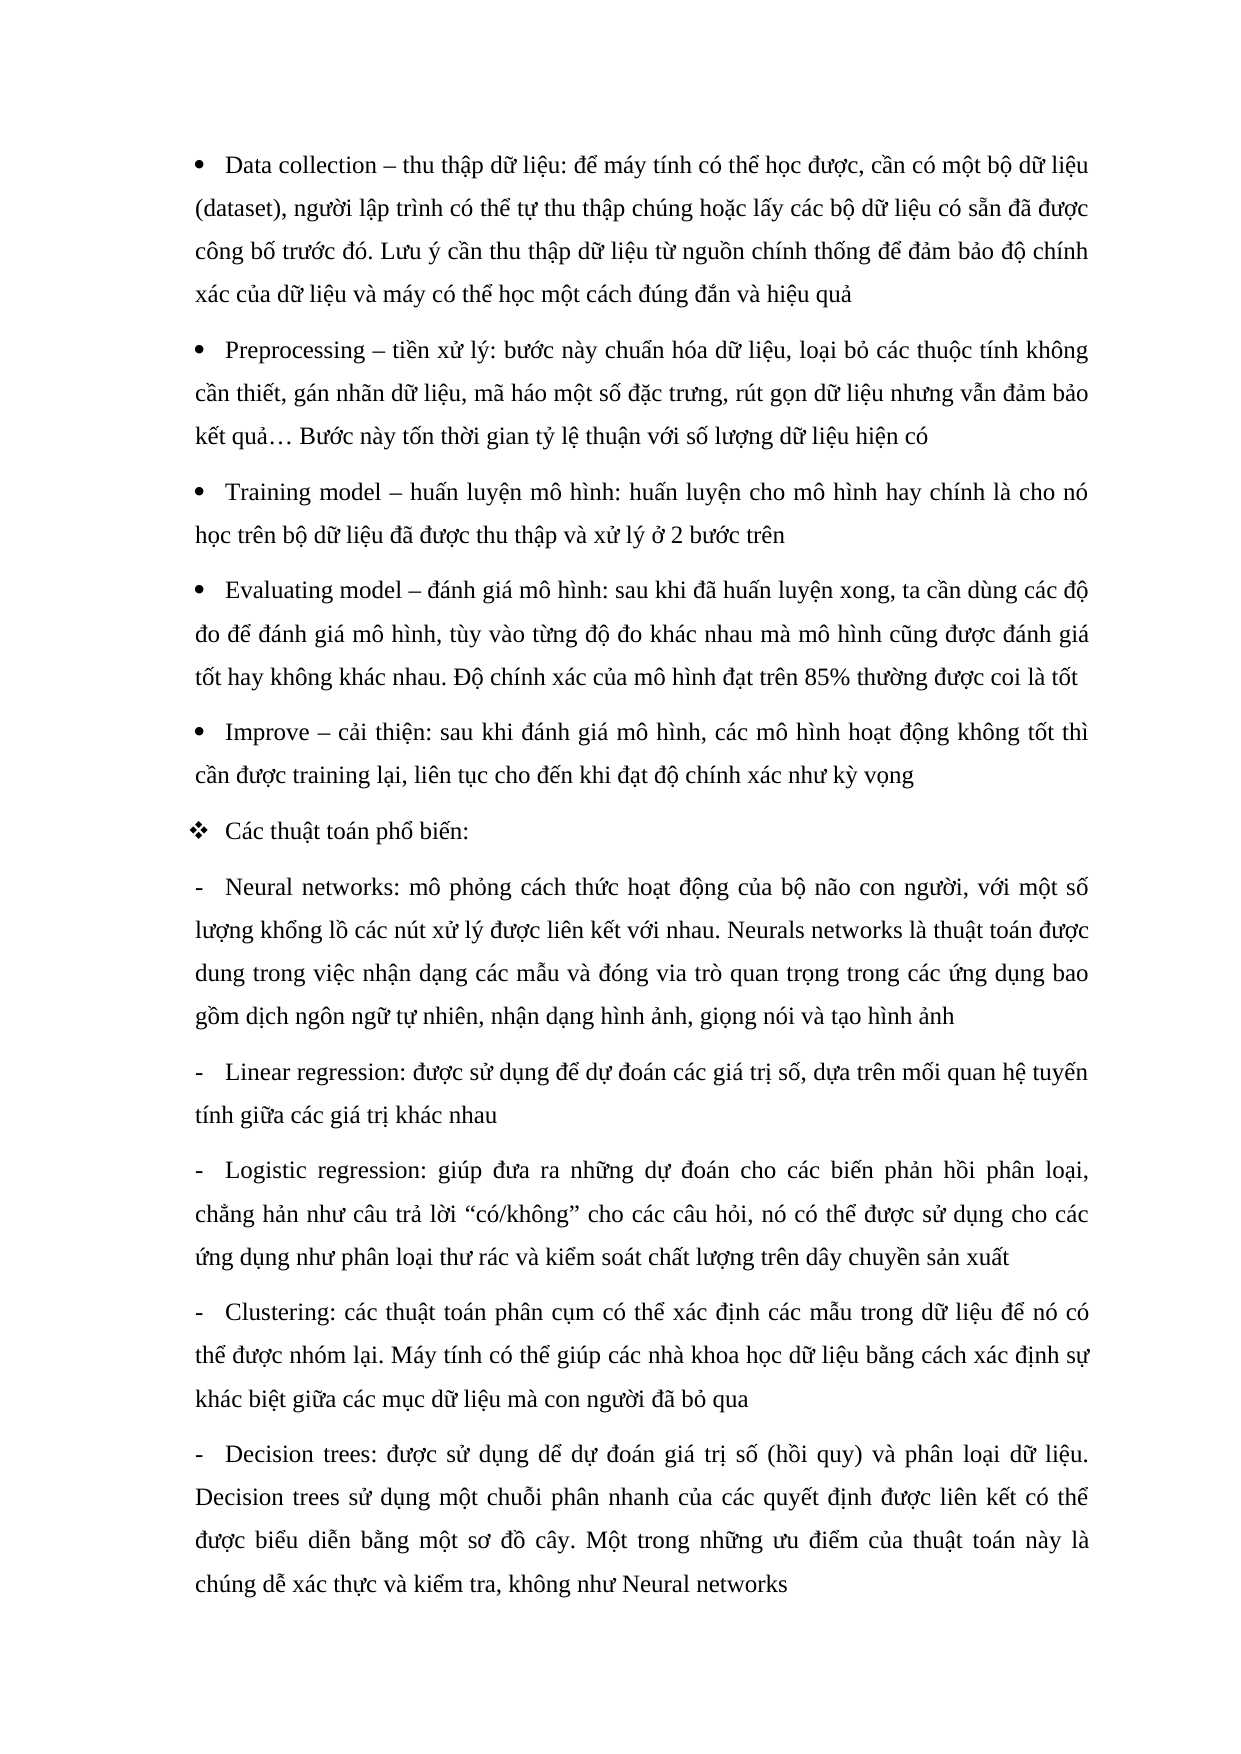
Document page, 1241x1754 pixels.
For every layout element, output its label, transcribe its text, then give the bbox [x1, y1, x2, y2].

list Evaluating model – đánh giá mô hình: sau khi đã huấn luyện xong, ta cần dùng các độ đo để đánh giá mô hình, tùy vào từng độ đo khác nhau mà mô hình cũng được đánh giá tốt hay không khác nhau. Độ chính xác của mô hình đạt trên 85% thường được coi là tốt [195, 576, 1090, 691]
list Training model – huấn luyện mô hình: huấn luyện cho mô hình hay chính là cho nó học trên bộ dữ liệu đã được thu thập và xử lý ở 2 bước trên [195, 477, 1090, 549]
list Các thuật toán phổ biến: [187, 816, 1090, 845]
list Neural networks: mô phỏng cách thức hoạt động của bộ não con người, với một số lượng khổng lồ các nút xử lý được liên kết với nhau. Neurals networks là thuật toán được dung trong việc nhận dạng các mẫu và đóng via trò quan trọng trong các ứng dụng bao gồm dịch ngôn ngữ tự nhiên, nhận dạng hình ảnh, giọng nói và tạo hình ảnh [195, 872, 1090, 1030]
list Linear regression: được sử dụng để dự đoán các giá trị số, dựa trên mối quan hệ tuyến tính giữa các giá trị khác nhau [195, 1057, 1090, 1129]
list Clustering: các thuật toán phân cụm có thể xác định các mẫu trong dữ liệu để nó có thể được nhóm lại. Máy tính có thể giúp các nhà khoa học dữ liệu bằng cách xác định sự khác biệt giữa các mục dữ liệu mà con người đã bỏ qua [195, 1297, 1090, 1412]
list Improve – cải thiện: sau khi đánh giá mô hình, các mô hình hoạt động không tốt thì cần được training lại, liên tục cho đến khi đạt độ chính xác như kỳ vọng [195, 717, 1090, 789]
list Logistic regression: giúp đưa ra những dự đoán cho các biến phản hồi phân loại, chẳng hản như câu trả lời “có/không” cho các câu hỏi, nó có thể được sử dụng cho các ứng dụng như phân loại thư rác và kiểm soát chất lượng trên dây chuyền sản xuất [195, 1156, 1090, 1271]
list Data collection – thu thập dữ liệu: để máy tính có thể học được, cần có một bộ dữ liệu (dataset), người lập trình có thể tự thu thập chúng hoặc lấy các bộ dữ liệu có sẵn đã được công bố trước đó. Lưu ý cần thu thập dữ liệu từ nguồn chính thống để đảm bảo độ chính xác của dữ liệu và máy có thể học một cách đúng đắn và hiệu quả [195, 150, 1090, 308]
list Preprocessing – tiền xử lý: bước này chuẩn hóa dữ liệu, loại bỏ các thuộc tính không cần thiết, gán nhãn dữ liệu, mã háo một số đặc trưng, rút gọn dữ liệu nhưng vẫn đảm bảo kết quả… Bước này tốn thời gian tỷ lệ thuận với số lượng dữ liệu hiện có [195, 335, 1090, 450]
list Decision trees: được sử dụng dể dự đoán giá trị số (hồi quy) và phân loại dữ liệu. Decision trees sử dụng một chuỗi phân nhanh của các quyết định được liên kết có thể được biểu diễn bằng một sơ đồ cây. Một trong những ưu điểm của thuật toán này là chúng dễ xác thực và kiểm tra, không như Neural networks [195, 1439, 1090, 1597]
